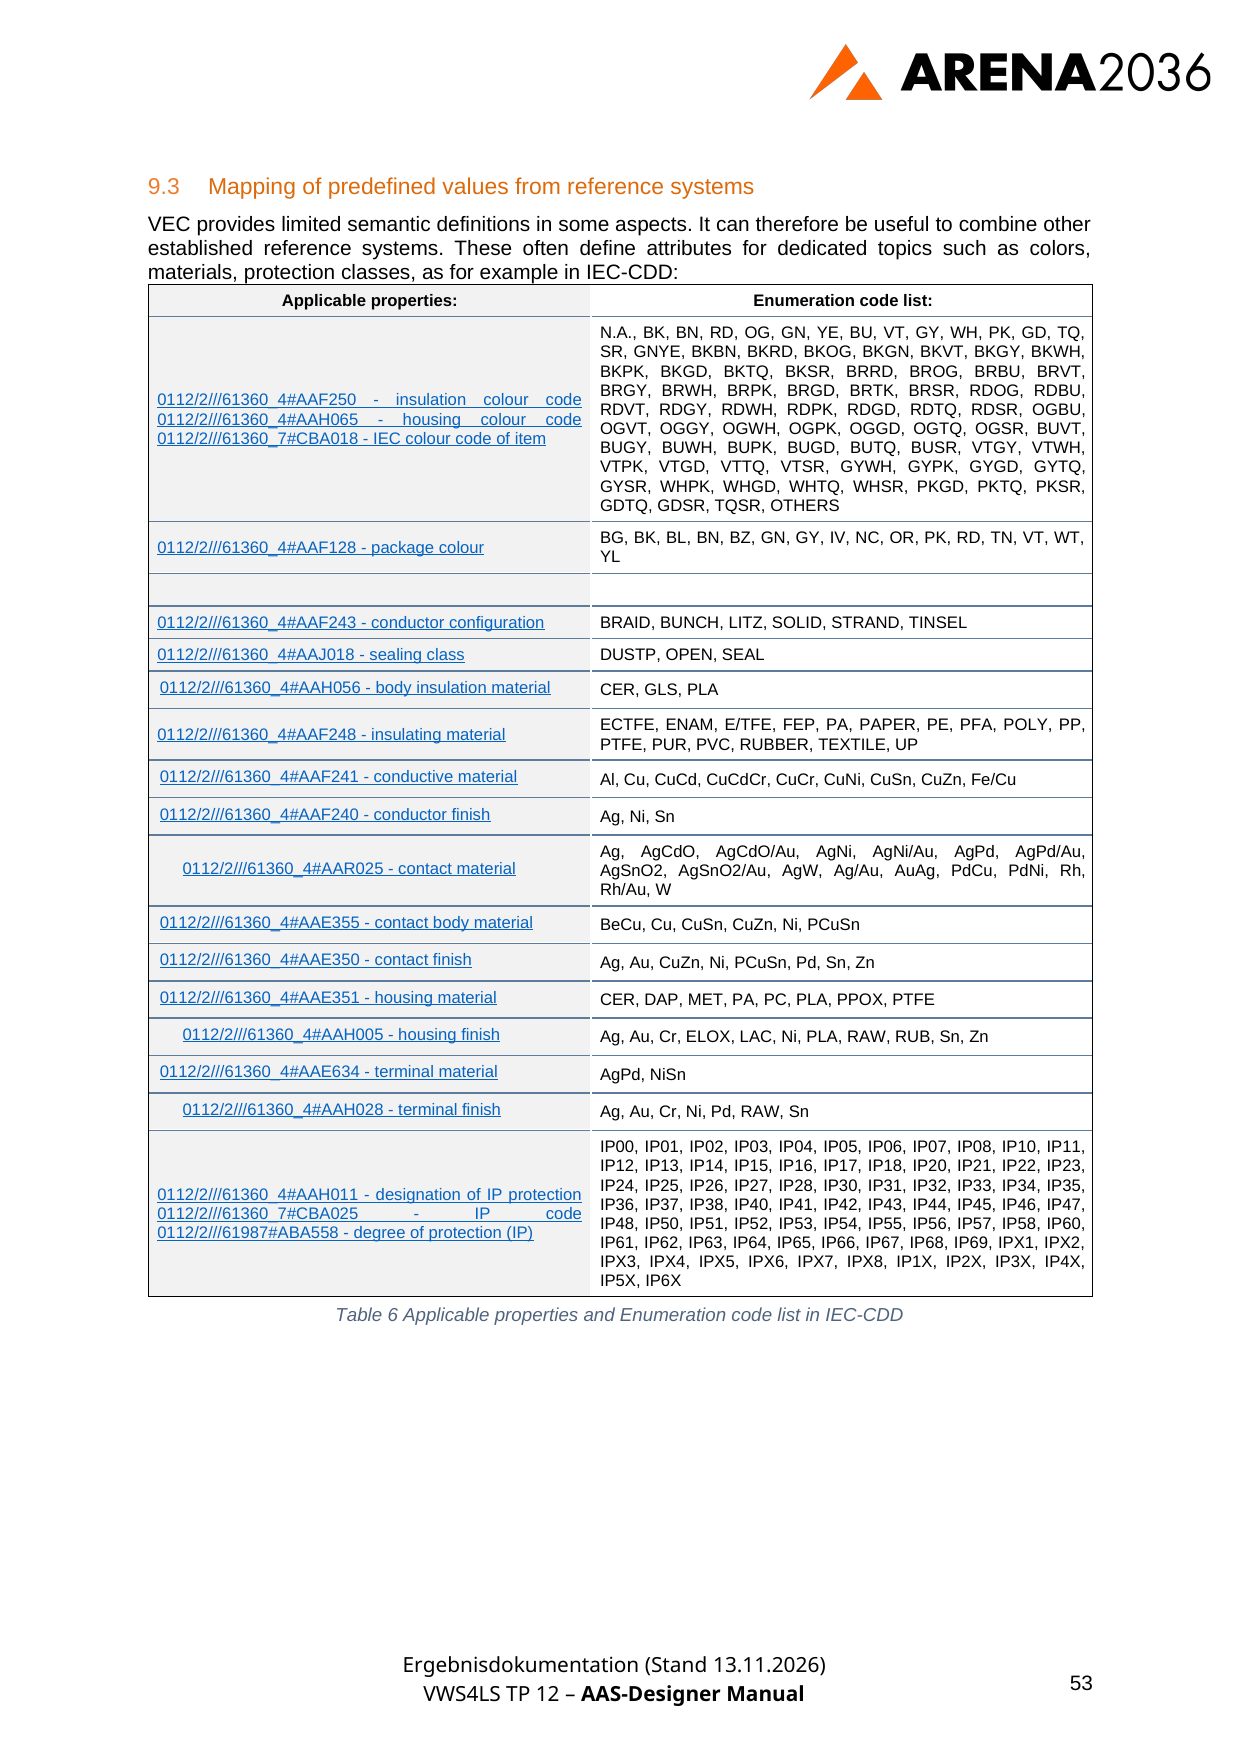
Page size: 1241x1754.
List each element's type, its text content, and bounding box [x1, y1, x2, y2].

table_cell 0112/2///61360_4#AAF248 - insulating material [149, 709, 590, 759]
table_header Enumeration code list: [592, 285, 1092, 316]
table_cell 0112/2///61360_4#AAF240 - conductor finish [149, 798, 590, 834]
table_cell CER, DAP, MET, PA, PC, PLA, PPOX, PTFE [592, 982, 1092, 1017]
table_cell [592, 574, 1092, 605]
table_cell ECTFE, ENAM, E/TFE, FEP, PA, PAPER, PE, PFA, POLY, PP, PTFE, PUR, PVC, RUBBER, TEXTILE, UP [592, 709, 1092, 759]
table_cell Ag, Au, Cr, Ni, Pd, RAW, Sn [592, 1094, 1092, 1129]
table_cell 0112/2///61360_4#AAH011 - designation of IP protection 0112/2///61360_7#CBA025 - IP code 0112/2///61987#ABA558 - degree of protection (IP) [149, 1131, 590, 1296]
table_cell [149, 574, 590, 605]
table_cell 0112/2///61360_4#AAH005 - housing finish [149, 1019, 590, 1055]
table_cell Ag, AgCdO, AgCdO/Au, AgNi, AgNi/Au, AgPd, AgPd/Au, AgSnO2, AgSnO2/Au, AgW, Ag/Au, AuAg, PdCu, PdNi, Rh, Rh/Au, W [592, 836, 1092, 905]
subtitle Mapping of predefined values from reference systems [148, 173, 1092, 199]
text VEC provides limited semantic definitions in some aspects. It can therefore be useful to combine other established reference systems. These often define attributes for dedicated topics such as colors, materials, protection classes, as for example in IEC-CDD: [148, 212, 1092, 283]
text Table 6 Applicable properties and Enumeration code list in IEC-CDD [148, 1303, 1092, 1325]
table_cell 0112/2///61360_4#AAH028 - terminal finish [149, 1094, 590, 1129]
table_cell BRAID, BUNCH, LITZ, SOLID, STRAND, TINSEL [592, 607, 1092, 638]
table_cell 0112/2///61360_4#AAE355 - contact body material [149, 907, 590, 942]
table_cell Ag, Au, Cr, ELOX, LAC, Ni, PLA, RAW, RUB, Sn, Zn [592, 1019, 1092, 1055]
table_cell 0112/2///61360_4#AAH056 - body insulation material [149, 672, 590, 708]
table_cell 0112/2///61360_4#AAE351 - housing material [149, 982, 590, 1017]
table_cell 0112/2///61360_4#AAE634 - terminal material [149, 1056, 590, 1092]
table_cell N.A., BK, BN, RD, OG, GN, YE, BU, VT, GY, WH, PK, GD, TQ, SR, GNYE, BKBN, BKRD, BKOG, BKGN, BKVT, BKGY, BKWH, BKPK, BKGD, BKTQ, BKSR, BRRD, BROG, BRBU, BRVT, BRGY, BRWH, BRPK, BRGD, BRTK, BRSR, RDOG, RDBU, RDVT, RDGY, RDWH, RDPK, RDGD, RDTQ, RDSR, OGBU, OGVT, OGGY, OGWH, OGPK, OGGD, OGTQ, OGSR, BUVT, BUGY, BUWH, BUPK, BUGD, BUTQ, BUSR, VTGY, VTWH, VTPK, VTGD, VTTQ, VTSR, GYWH, GYPK, GYGD, GYTQ, GYSR, WHPK, WHGD, WHTQ, WHSR, PKGD, PKTQ, PKSR, GDTQ, GDSR, TQSR, OTHERS [592, 317, 1092, 521]
table_cell Al, Cu, CuCd, CuCdCr, CuCr, CuNi, CuSn, CuZn, Fe/Cu [592, 761, 1092, 797]
table_cell DUSTP, OPEN, SEAL [592, 639, 1092, 670]
table_cell AgPd, NiSn [592, 1056, 1092, 1092]
table_cell 0112/2///61360_4#AAF241 - conductive material [149, 761, 590, 797]
table_header Applicable properties: [149, 285, 590, 316]
table_cell 0112/2///61360_4#AAF128 - package colour [149, 522, 590, 572]
table_cell Ag, Au, CuZn, Ni, PCuSn, Pd, Sn, Zn [592, 944, 1092, 980]
table_cell 0112/2///61360_4#AAE350 - contact finish [149, 944, 590, 980]
table_cell CER, GLS, PLA [592, 672, 1092, 708]
picture [809, 44, 1211, 100]
table_cell 0112/2///61360_4#AAF243 - conductor configuration [149, 607, 590, 638]
table_cell Ag, Ni, Sn [592, 798, 1092, 834]
table_cell BeCu, Cu, CuSn, CuZn, Ni, PCuSn [592, 907, 1092, 942]
table_cell IP00, IP01, IP02, IP03, IP04, IP05, IP06, IP07, IP08, IP10, IP11, IP12, IP13, IP14, IP15, IP16, IP17, IP18, IP20, IP21, IP22, IP23, IP24, IP25, IP26, IP27, IP28, IP30, IP31, IP32, IP33, IP34, IP35, IP36, IP37, IP38, IP40, IP41, IP42, IP43, IP44, IP45, IP46, IP47, IP48, IP50, IP51, IP52, IP53, IP54, IP55, IP56, IP57, IP58, IP60, IP61, IP62, IP63, IP64, IP65, IP66, IP67, IP68, IP69, IPX1, IPX2, IPX3, IPX4, IPX5, IPX6, IPX7, IPX8, IP1X, IP2X, IP3X, IP4X, IP5X, IP6X [592, 1131, 1092, 1296]
table_cell 0112/2///61360_4#AAJ018 - sealing class [149, 639, 590, 670]
table_cell BG, BK, BL, BN, BZ, GN, GY, IV, NC, OR, PK, RD, TN, VT, WT, YL [592, 522, 1092, 572]
table_cell 0112/2///61360_4#AAR025 - contact material [149, 836, 590, 905]
table_cell 0112/2///61360_4#AAF250 - insulation colour code 0112/2///61360_4#AAH065 - housing colour code 0112/2///61360_7#CBA018 - IEC colour code of item [149, 317, 590, 521]
